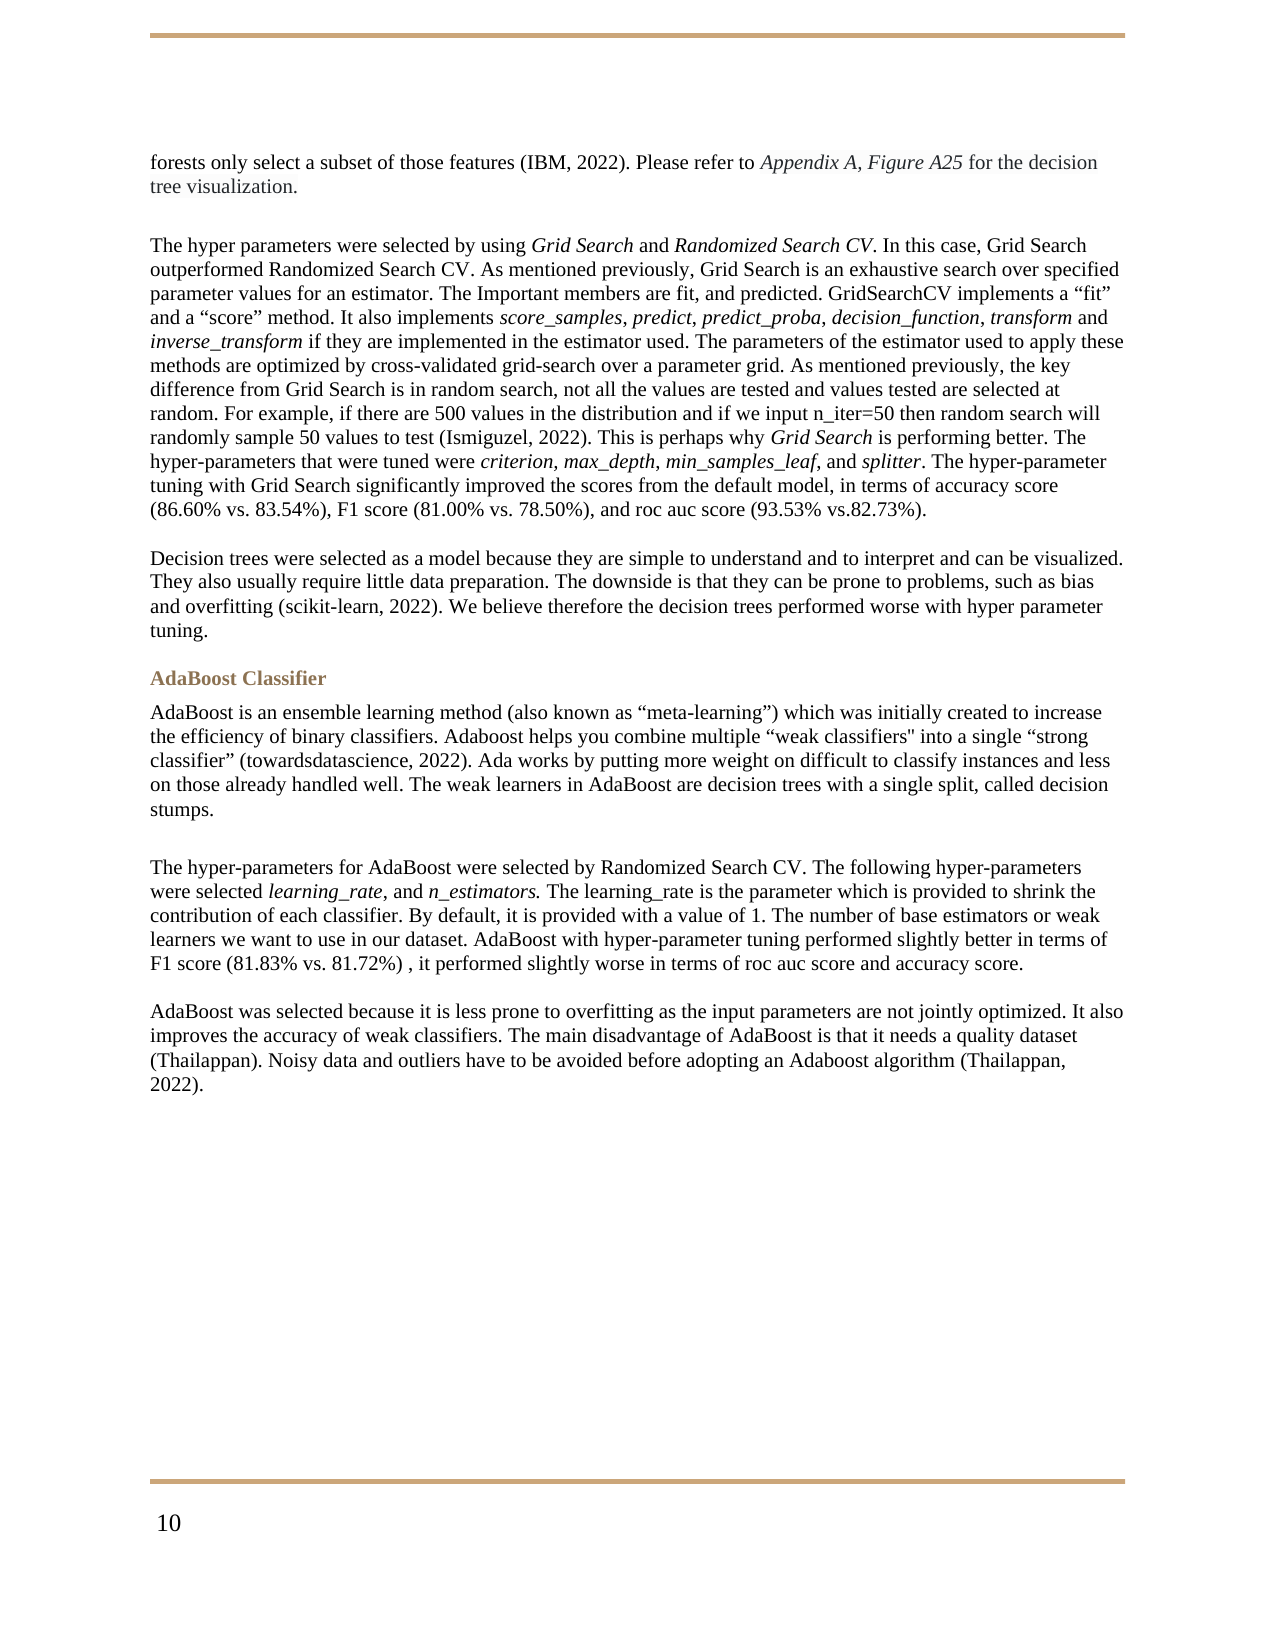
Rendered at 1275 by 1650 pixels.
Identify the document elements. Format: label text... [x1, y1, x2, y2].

text AdaBoost was selected because it is less prone to overfitting as the input parameters are not jointly optimized. It also improves the accuracy of weak classifiers. The main disadvantage of AdaBoost is that it needs a quality dataset (Thailappan). Noisy data and outliers have to be avoided before adopting an Adaboost algorithm (Thailappan, 2022). [150, 999, 1125, 1096]
text AdaBoost is an ensemble learning method (also known as “meta-learning”) which was initially created to increase the efficiency of binary classifiers. Adaboost helps you combine multiple “weak classifiers'' into a single “strong classifier” (towardsdatascience, 2022). Ada works by putting more weight on difficult to classify instances and less on those already handled well. The weak learners in AdaBoost are decision trees with a single split, called decision stumps. [150, 700, 1125, 821]
picture [150, 1479, 1125, 1484]
text The hyper parameters were selected by using Grid Search and Randomized Search CV. In this case, Grid Search outperformed Randomized Search CV. As mentioned previously, Grid Search is an exhaustive search over specified parameter values for an estimator. The Important members are fit, and predicted. GridSearchCV implements a “fit” and a “score” method. It also implements score_samples, predict, predict_proba, decision_function, transform and inverse_transform if they are implemented in the estimator used. The parameters of the estimator used to apply these methods are optimized by cross-validated grid-search over a parameter grid. As mentioned previously, the key difference from Grid Search is in random search, not all the values are tested and values tested are selected at random. For example, if there are 500 values in the distribution and if we input n_iter=50 then random search will randomly sample 50 values to test (Ismiguzel, 2022). This is perhaps why Grid Search is performing better. The hyper-parameters that were tuned were criterion, max_depth, min_samples_leaf, and splitter. The hyper-parameter tuning with Grid Search significantly improved the scores from the default model, in terms of accuracy score (86.60% vs. 83.54%), F1 score (81.00% vs. 78.50%), and roc auc score (93.53% vs.82.73%). [150, 233, 1125, 521]
text Decision trees were selected as a model because they are simple to understand and to interpret and can be visualized. They also usually require little data preparation. The downside is that they can be prone to problems, such as bias and overfitting (scikit-learn, 2022). We believe therefore the decision trees performed worse with hyper parameter tuning. [150, 545, 1125, 642]
text The hyper-parameters for AdaBoost were selected by Randomized Search CV. The following hyper-parameters were selected learning_rate, and n_estimators. The learning_rate is the parameter which is provided to shrink the contribution of each classifier. By default, it is provided with a value of 1. The number of base estimators or weak learners we want to use in our dataset. AdaBoost with hyper-parameter tuning performed slightly better in terms of F1 score (81.83% vs. 81.72%) , it performed slightly worse in terms of roc auc score and accuracy score. [150, 855, 1125, 975]
picture [150, 33, 1125, 38]
subtitle AdaBoost Classifier [150, 666, 1125, 690]
